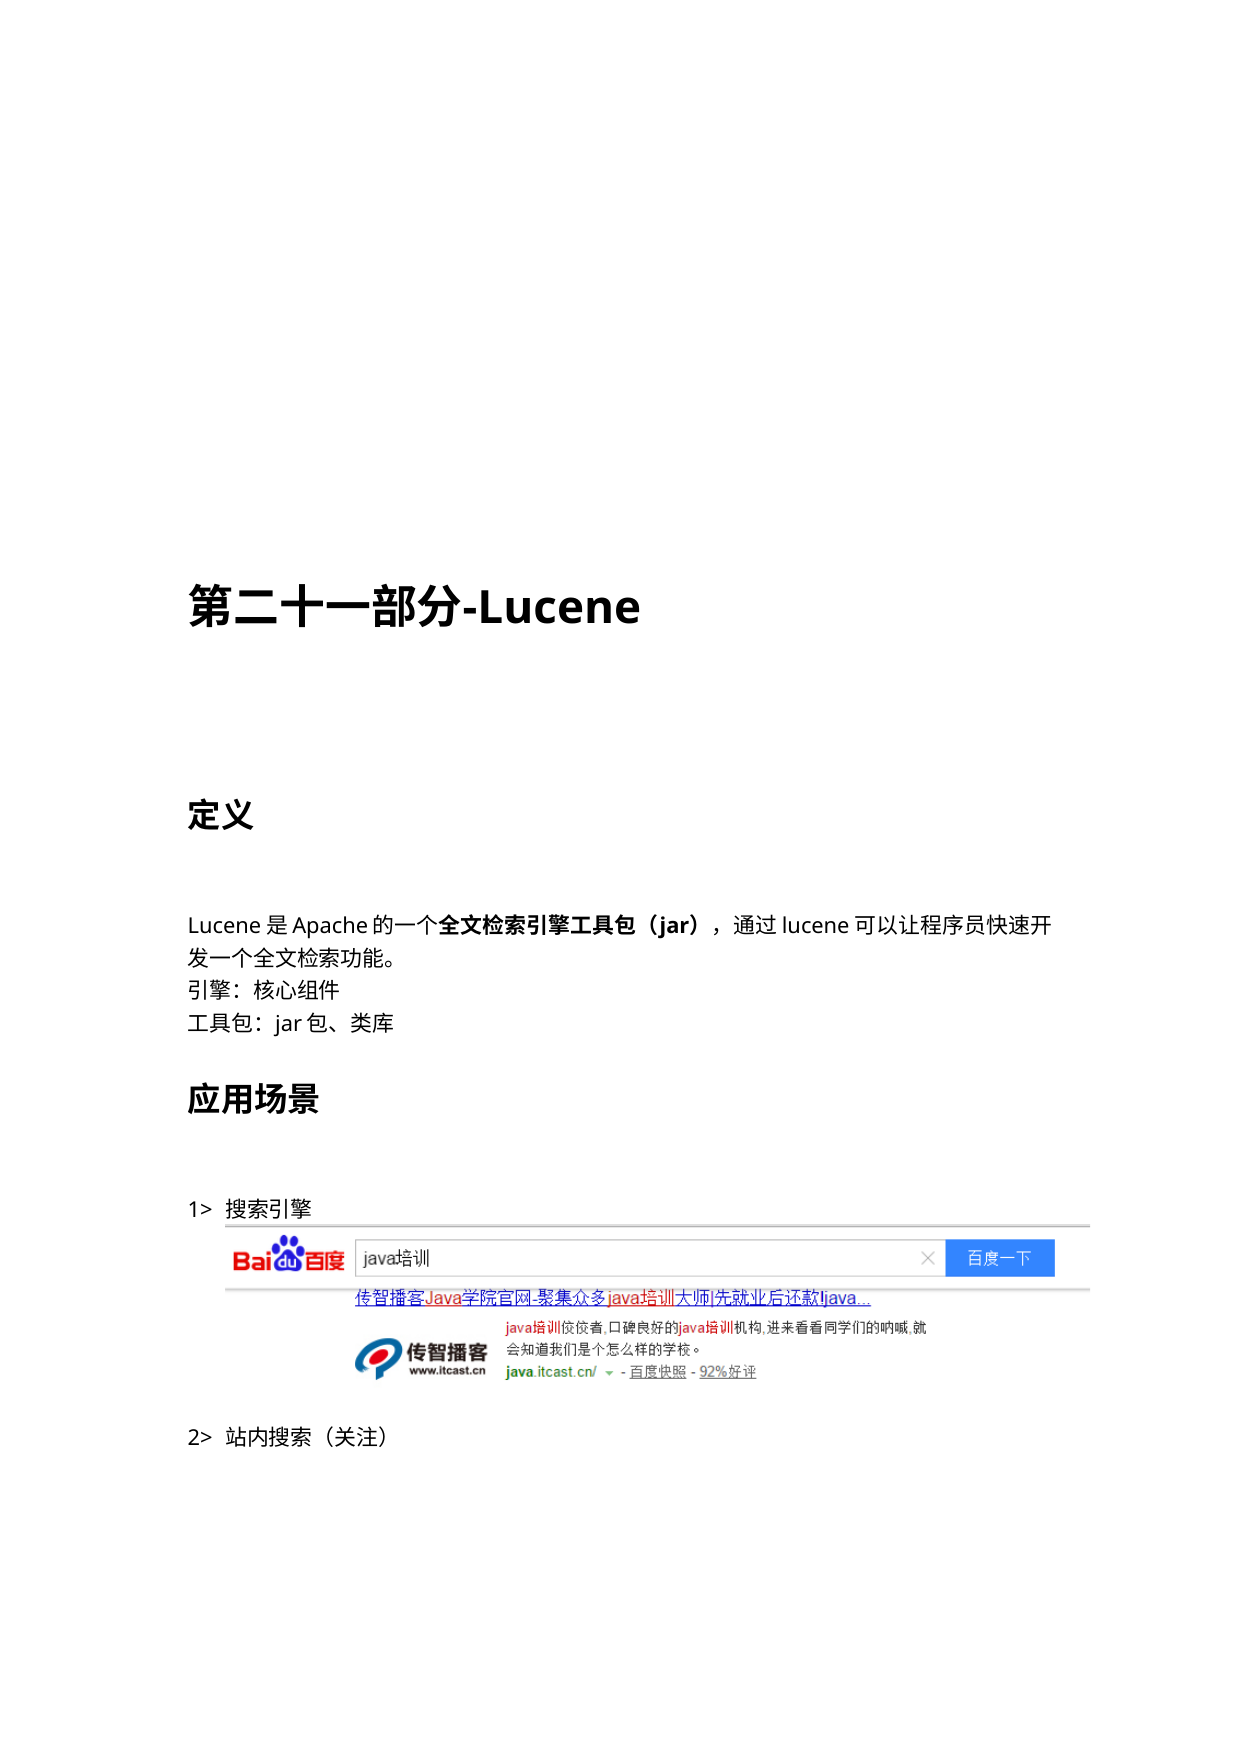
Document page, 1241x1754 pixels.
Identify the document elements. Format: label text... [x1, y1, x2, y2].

subtitle 应用场景 [187, 1065, 1053, 1130]
picture [225, 1224, 1091, 1413]
subtitle 第二十一部分-Lucene [187, 555, 1053, 652]
list 搜索引擎 [187, 1192, 1053, 1224]
text 工具包：jar包、类库 [187, 1005, 1053, 1038]
subtitle 定义 [187, 781, 1053, 846]
text 引擎：核心组件 [187, 973, 1053, 1005]
list 站内搜索（关注） [187, 1419, 1053, 1452]
text Lucene是Apache的一个全文检索引擎工具包（jar），通过lucene可以让程序员快速开发一个全文检索功能。 [187, 908, 1053, 973]
